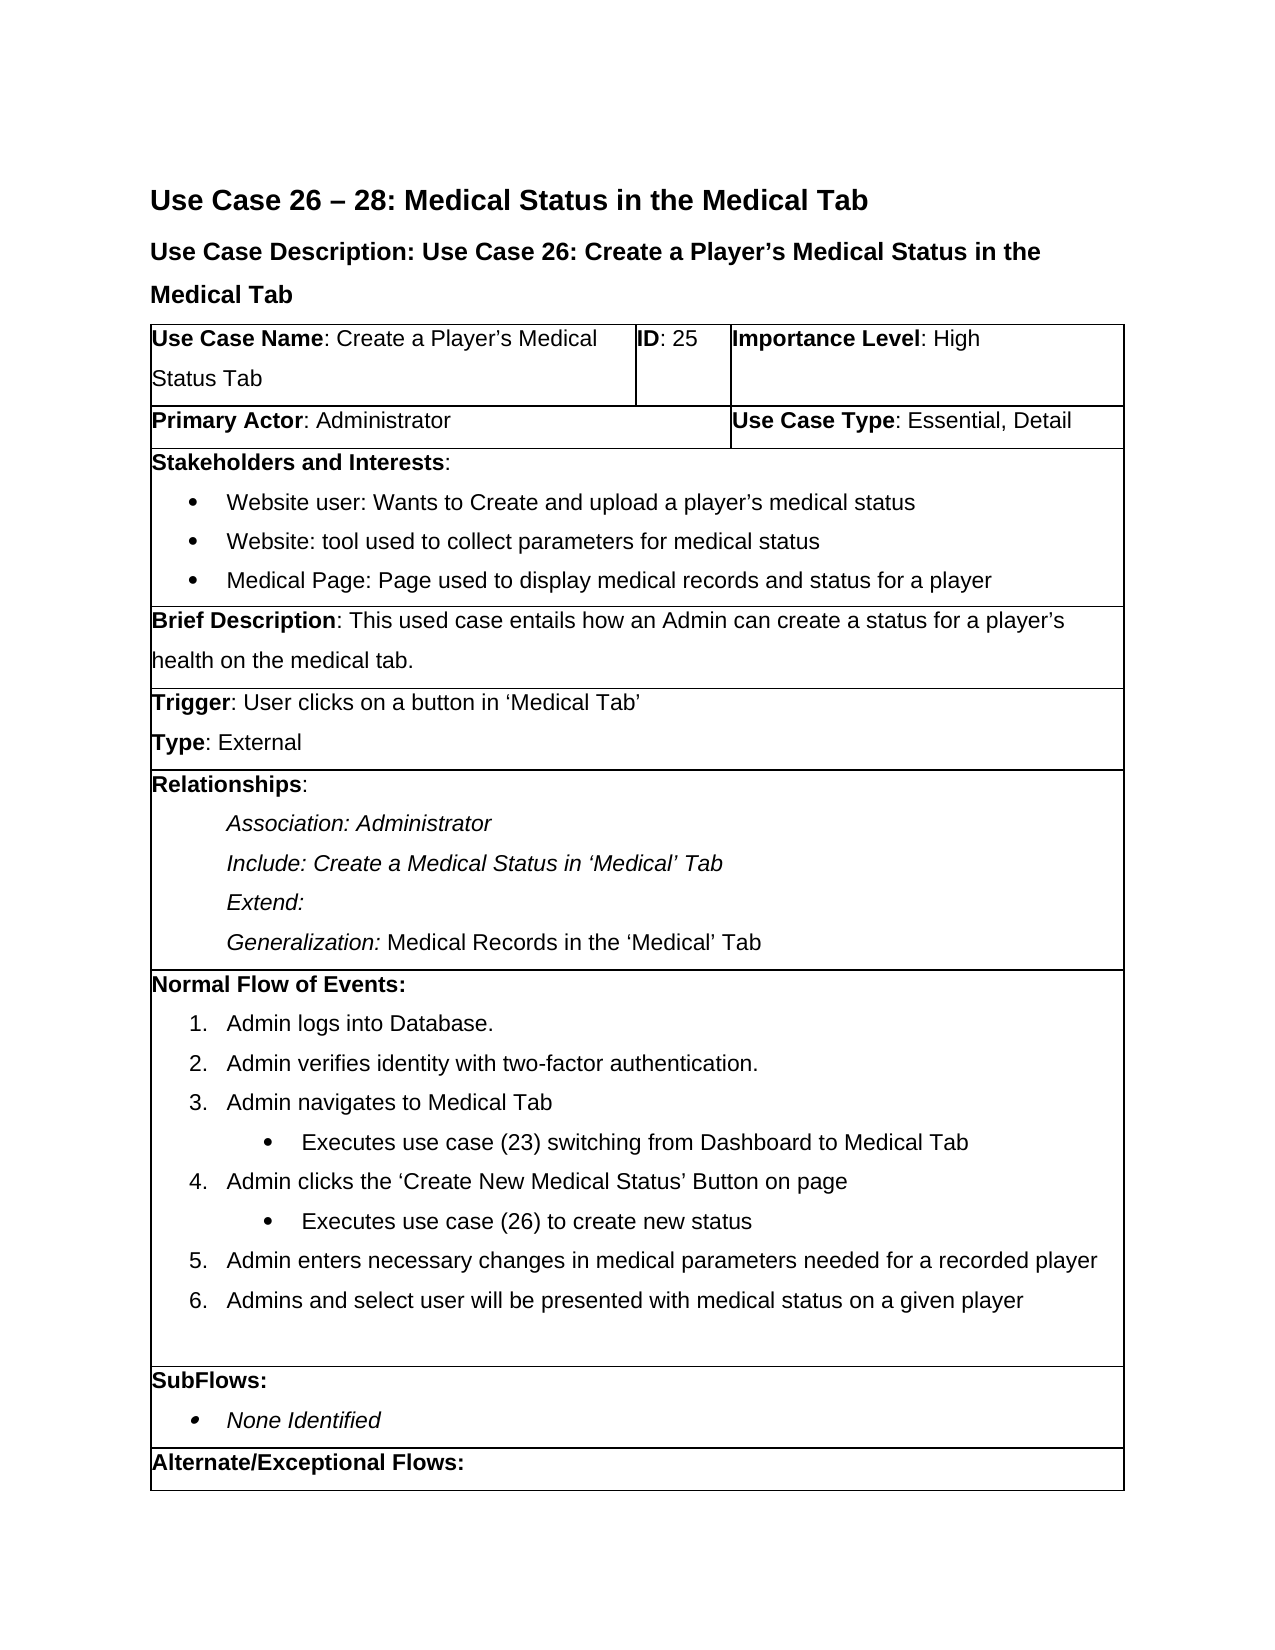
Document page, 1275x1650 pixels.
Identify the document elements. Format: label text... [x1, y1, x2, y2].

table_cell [152, 1449, 1123, 1489]
table_header Importance Level: High [732, 325, 1123, 405]
table_cell SubFlows: None Identified [152, 1367, 1123, 1447]
table_header ID: 25 [637, 325, 730, 405]
table_cell Stakeholders and Interests: Website user: Wants to Create and upload a player’s medical status Website: tool used to collect parameters for medical status Medical Page: Page used to display medical records and status for a player [152, 449, 1123, 606]
table_cell Normal Flow of Events: Admin logs into Database. Admin verifies identity with two-factor authentication. Admin navigates to Medical Tab Executes use case (23) switching from Dashboard to Medical Tab Admin clicks the ‘Create New Medical Status’ Button on page Executes use case (26) to create new status Admin enters necessary changes in medical parameters needed for a recorded player Admins and select user will be presented with medical status on a given player [152, 971, 1123, 1366]
table_cell Relationships: Association: Administrator Include: Create a Medical Status in ‘Medical’ Tab Extend: Generalization: Medical Records in the ‘Medical’ Tab [152, 771, 1123, 969]
table_header Use Case Name: Create a Player’s Medical Status Tab [152, 325, 635, 405]
subtitle Use Case 26 – 28: Medical Status in the Medical Tab [150, 183, 1125, 216]
table_cell Primary Actor: Administrator [152, 407, 730, 447]
subtitle Use Case Description: Use Case 26: Create a Player’s Medical Status in the Medical Tab [150, 237, 1125, 309]
table_cell Brief Description: This used case entails how an Admin can create a status for a player’s health on the medical tab. [152, 607, 1123, 687]
table_cell Use Case Type: Essential, Detail [732, 407, 1123, 447]
table_cell Trigger: User clicks on a button in ‘Medical Tab’ Type: External [152, 689, 1123, 769]
